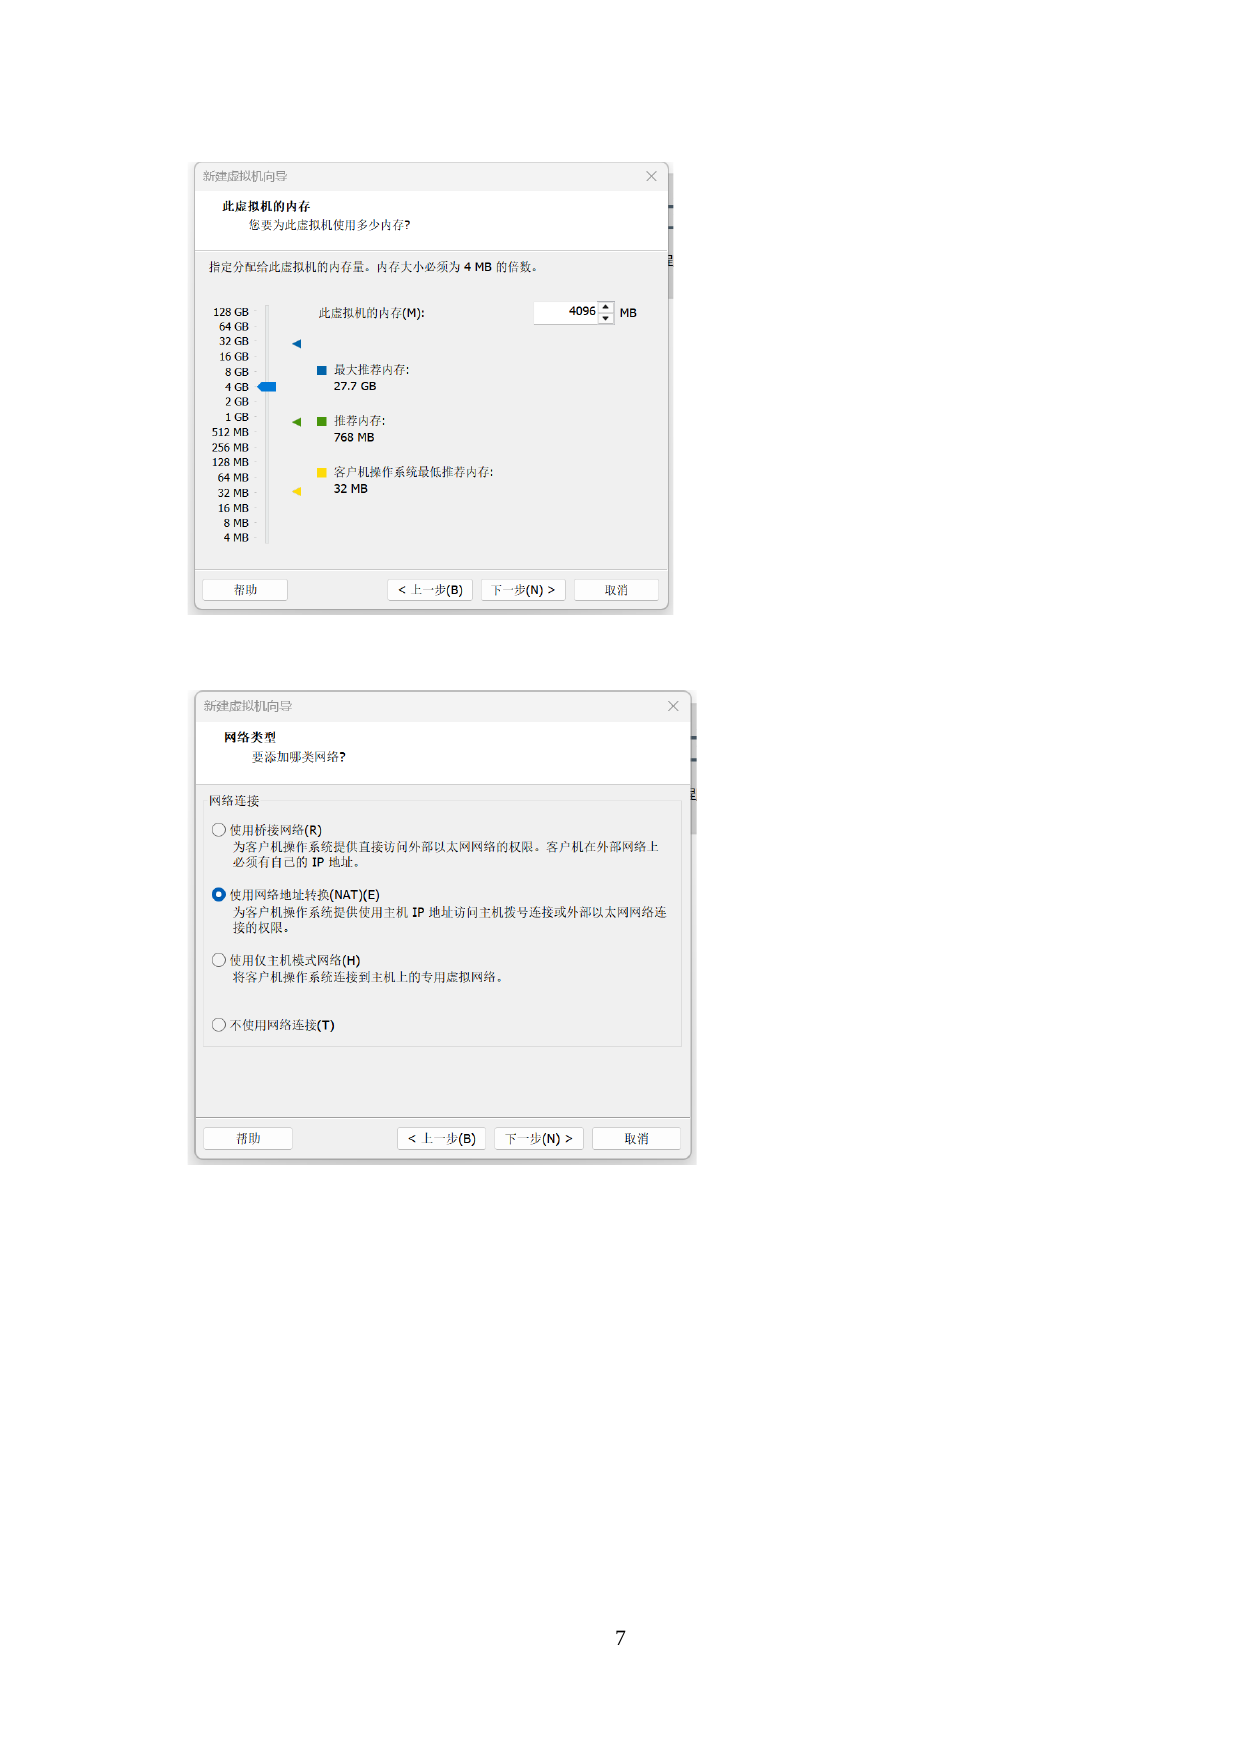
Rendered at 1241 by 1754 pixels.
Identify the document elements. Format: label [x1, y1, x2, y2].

picture [187, 690, 697, 1165]
picture [187, 162, 674, 615]
